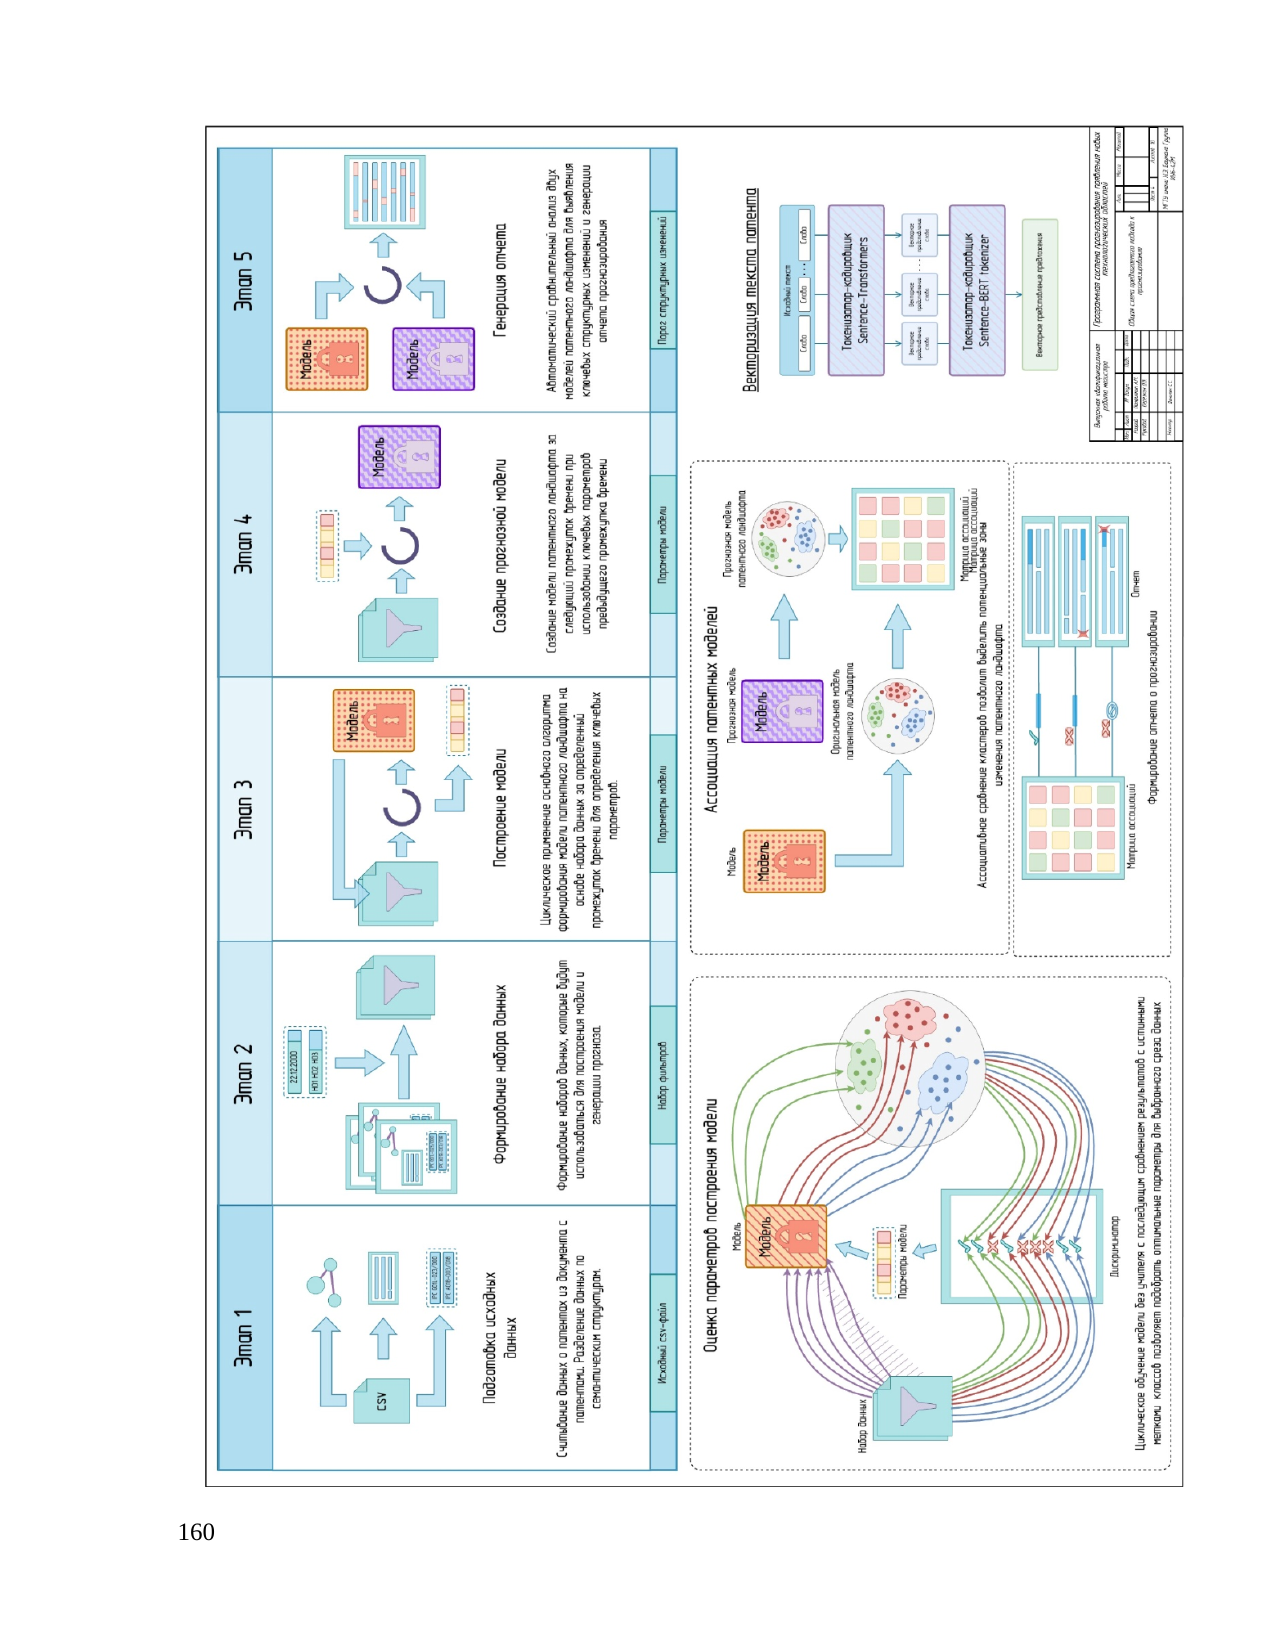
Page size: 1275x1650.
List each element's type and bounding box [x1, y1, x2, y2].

picture [206, 122, 1191, 1485]
